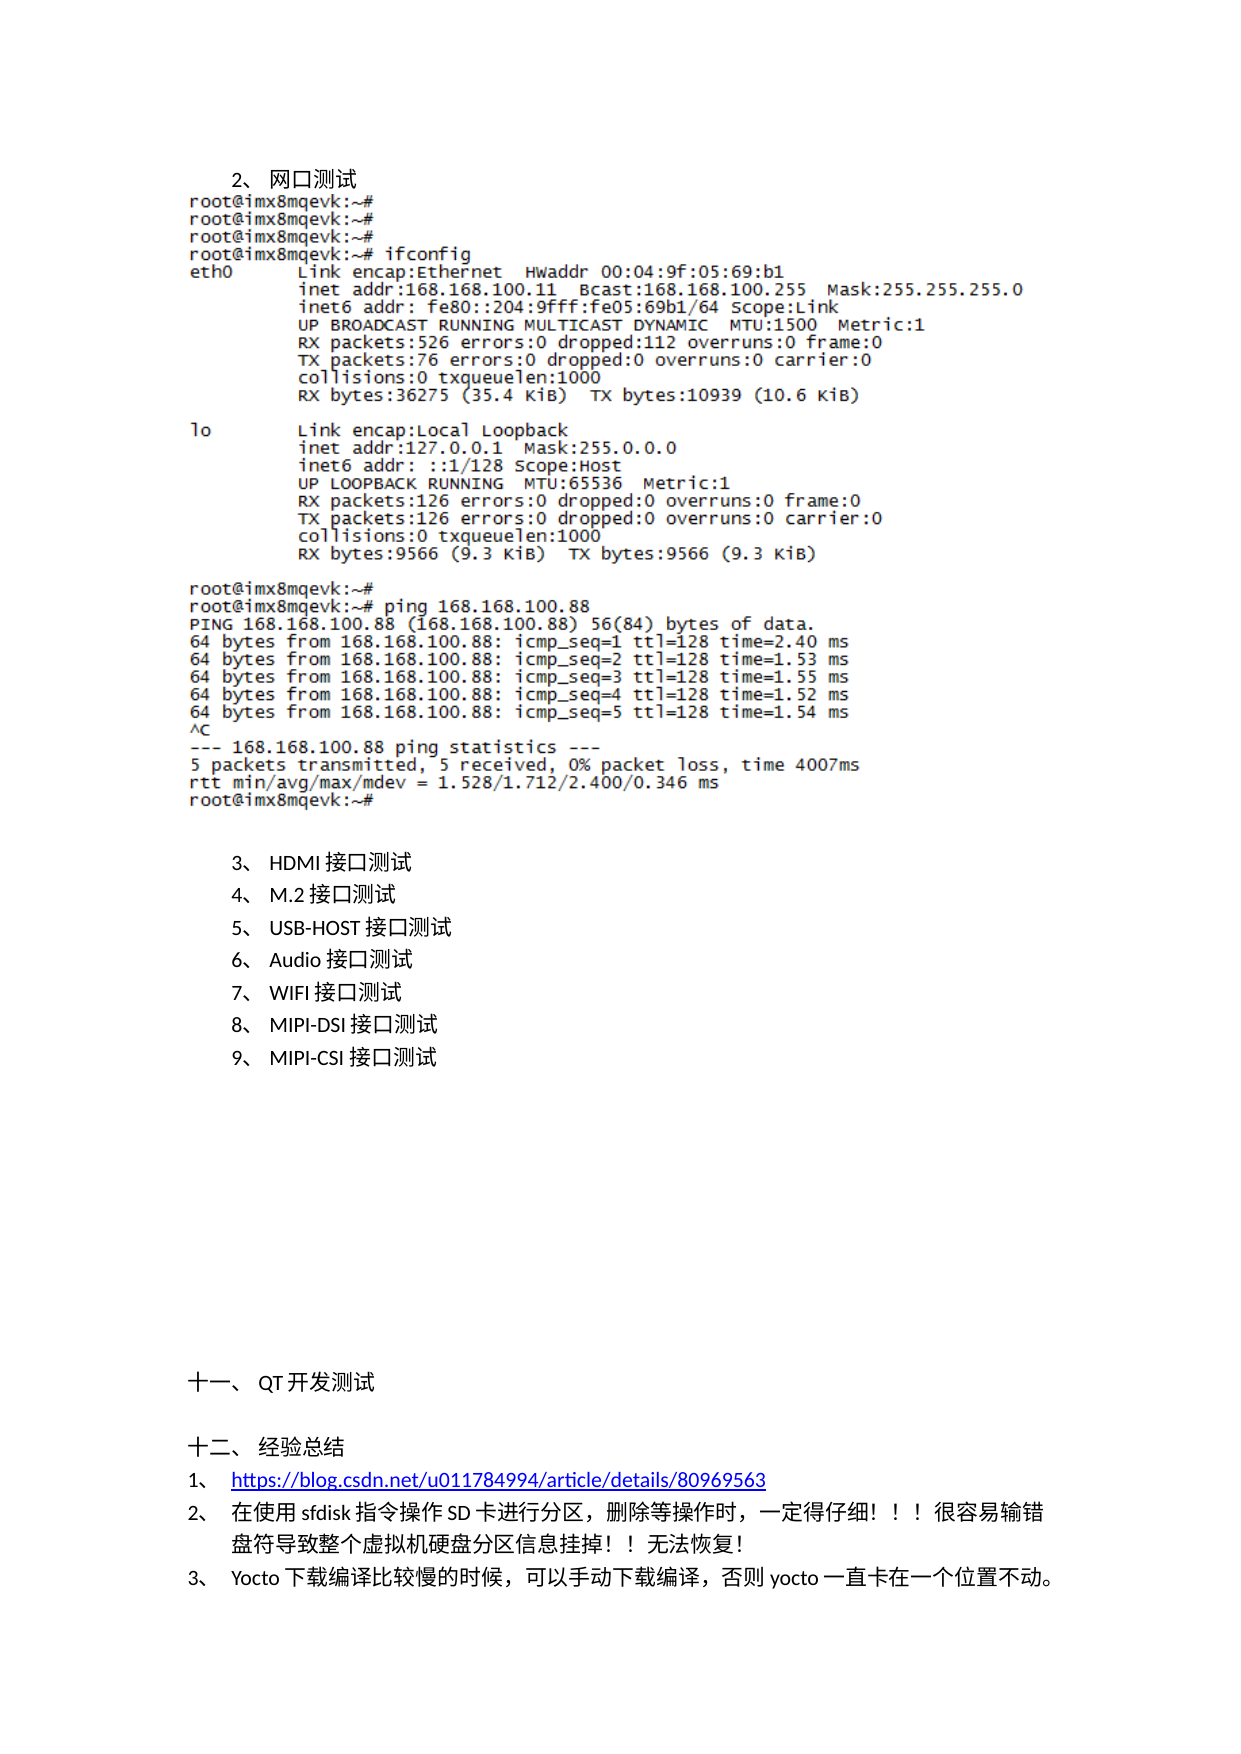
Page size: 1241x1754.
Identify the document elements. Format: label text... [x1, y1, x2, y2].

subtitle Audio接口测试 [231, 942, 1053, 974]
subtitle HDMI接口测试 [231, 844, 1053, 877]
subtitle USB-HOST接口测试 [231, 909, 1053, 942]
list https://blog.csdn.net/u011784994/article/details/80969563 [187, 1462, 1053, 1494]
subtitle M.2接口测试 [231, 877, 1053, 909]
list 在使用sfdisk指令操作SD卡进行分区，删除等操作时，一定得仔细！！！很容易输错盘符导致整个虚拟机硬盘分区信息挂掉！！无法恢复！ [187, 1494, 1053, 1559]
list Yocto下载编译比较慢的时候，可以手动下载编译，否则yocto一直卡在一个位置不动。 [187, 1559, 1053, 1592]
picture [187, 194, 1053, 821]
subtitle MIPI-CSI 接口测试 [231, 1039, 1053, 1072]
subtitle 网口测试 [231, 162, 1053, 194]
subtitle MIPI-DSI接口测试 [231, 1007, 1053, 1039]
subtitle WIFI接口测试 [231, 974, 1053, 1007]
subtitle 经验总结 [187, 1429, 1053, 1462]
subtitle QT开发测试 [187, 1364, 1053, 1397]
